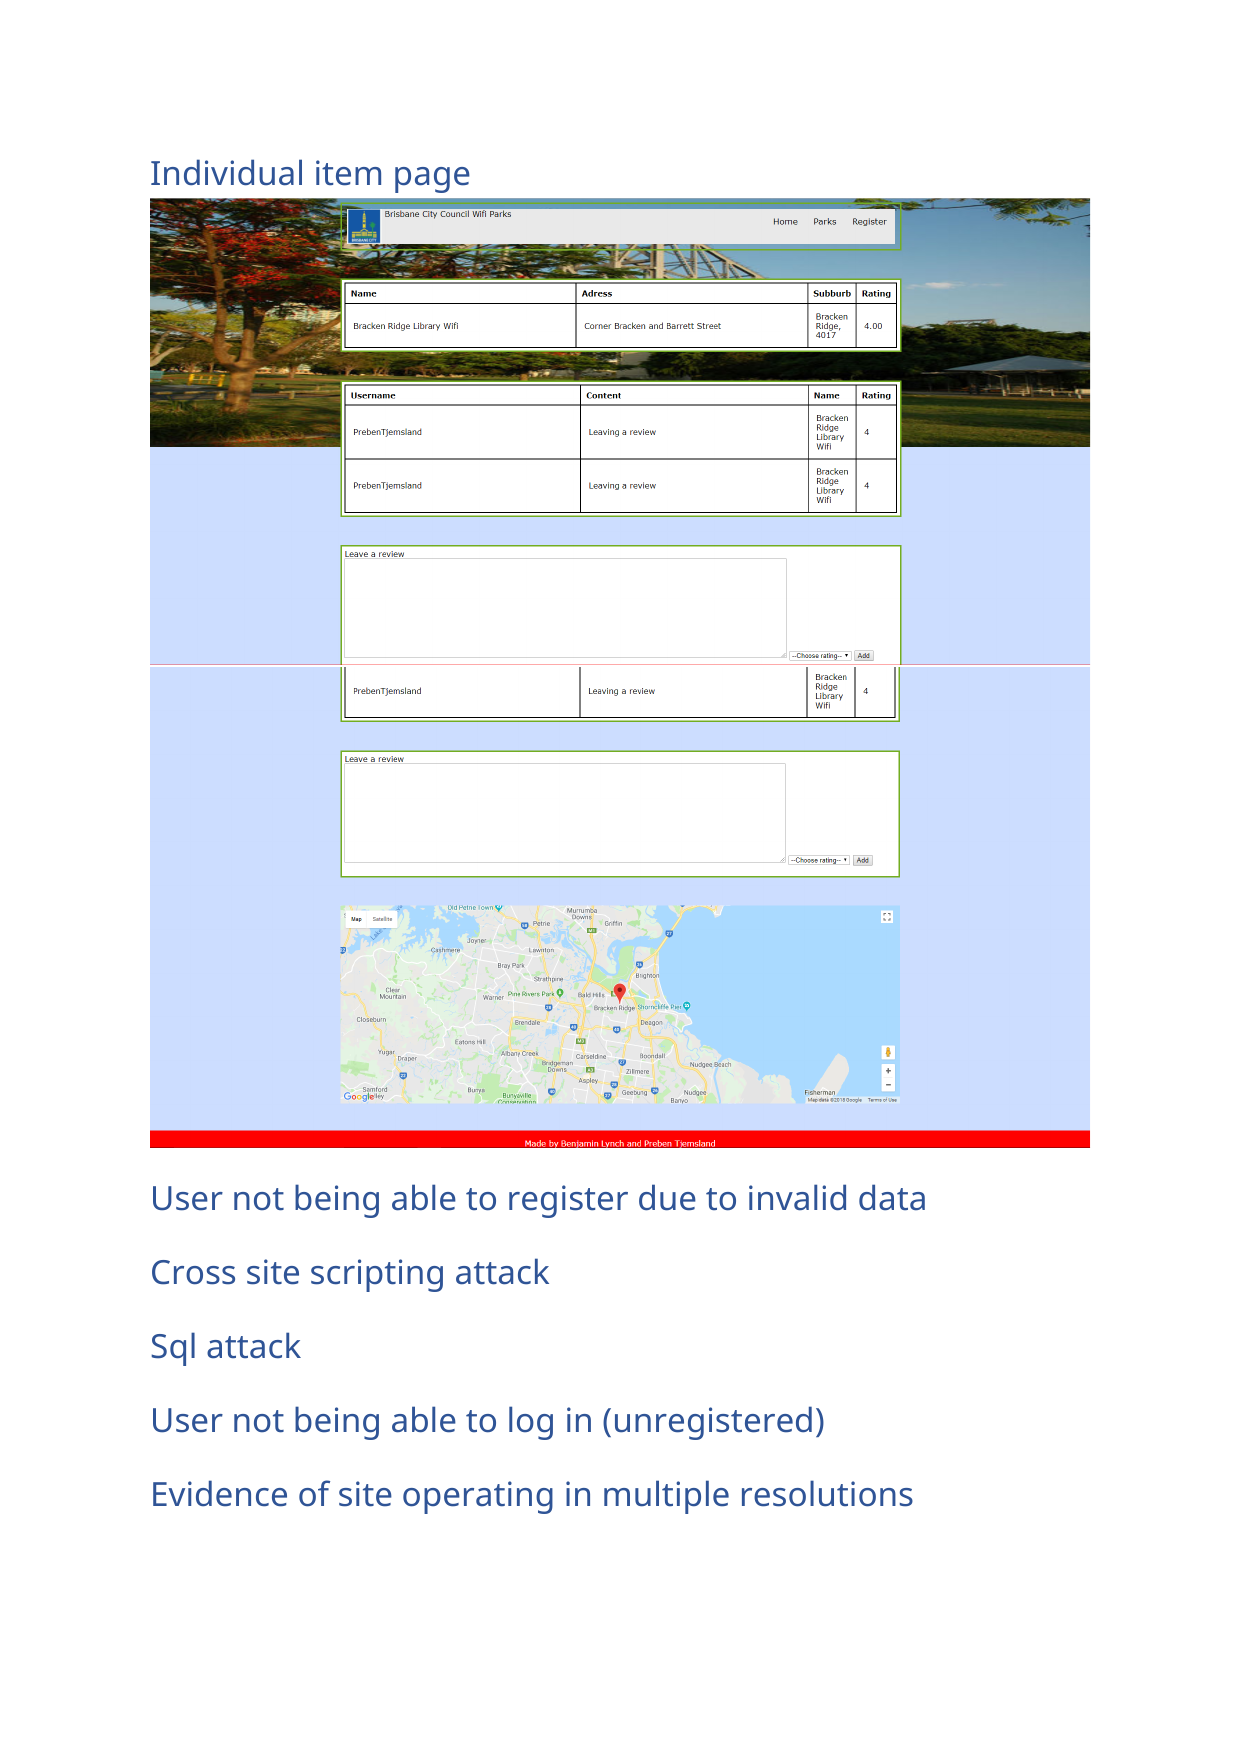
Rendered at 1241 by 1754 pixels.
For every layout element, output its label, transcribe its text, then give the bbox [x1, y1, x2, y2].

picture [150, 198, 1091, 665]
subtitle Individual item page [150, 150, 1090, 198]
subtitle User not being able to register due to invalid data [150, 1175, 1090, 1221]
subtitle Cross site scripting attack [150, 1249, 1090, 1294]
subtitle Sql attack [150, 1323, 1090, 1368]
subtitle User not being able to log in (unregistered) [150, 1397, 1090, 1442]
picture [150, 667, 1091, 1148]
subtitle Evidence of site operating in multiple resolutions [150, 1471, 1090, 1516]
